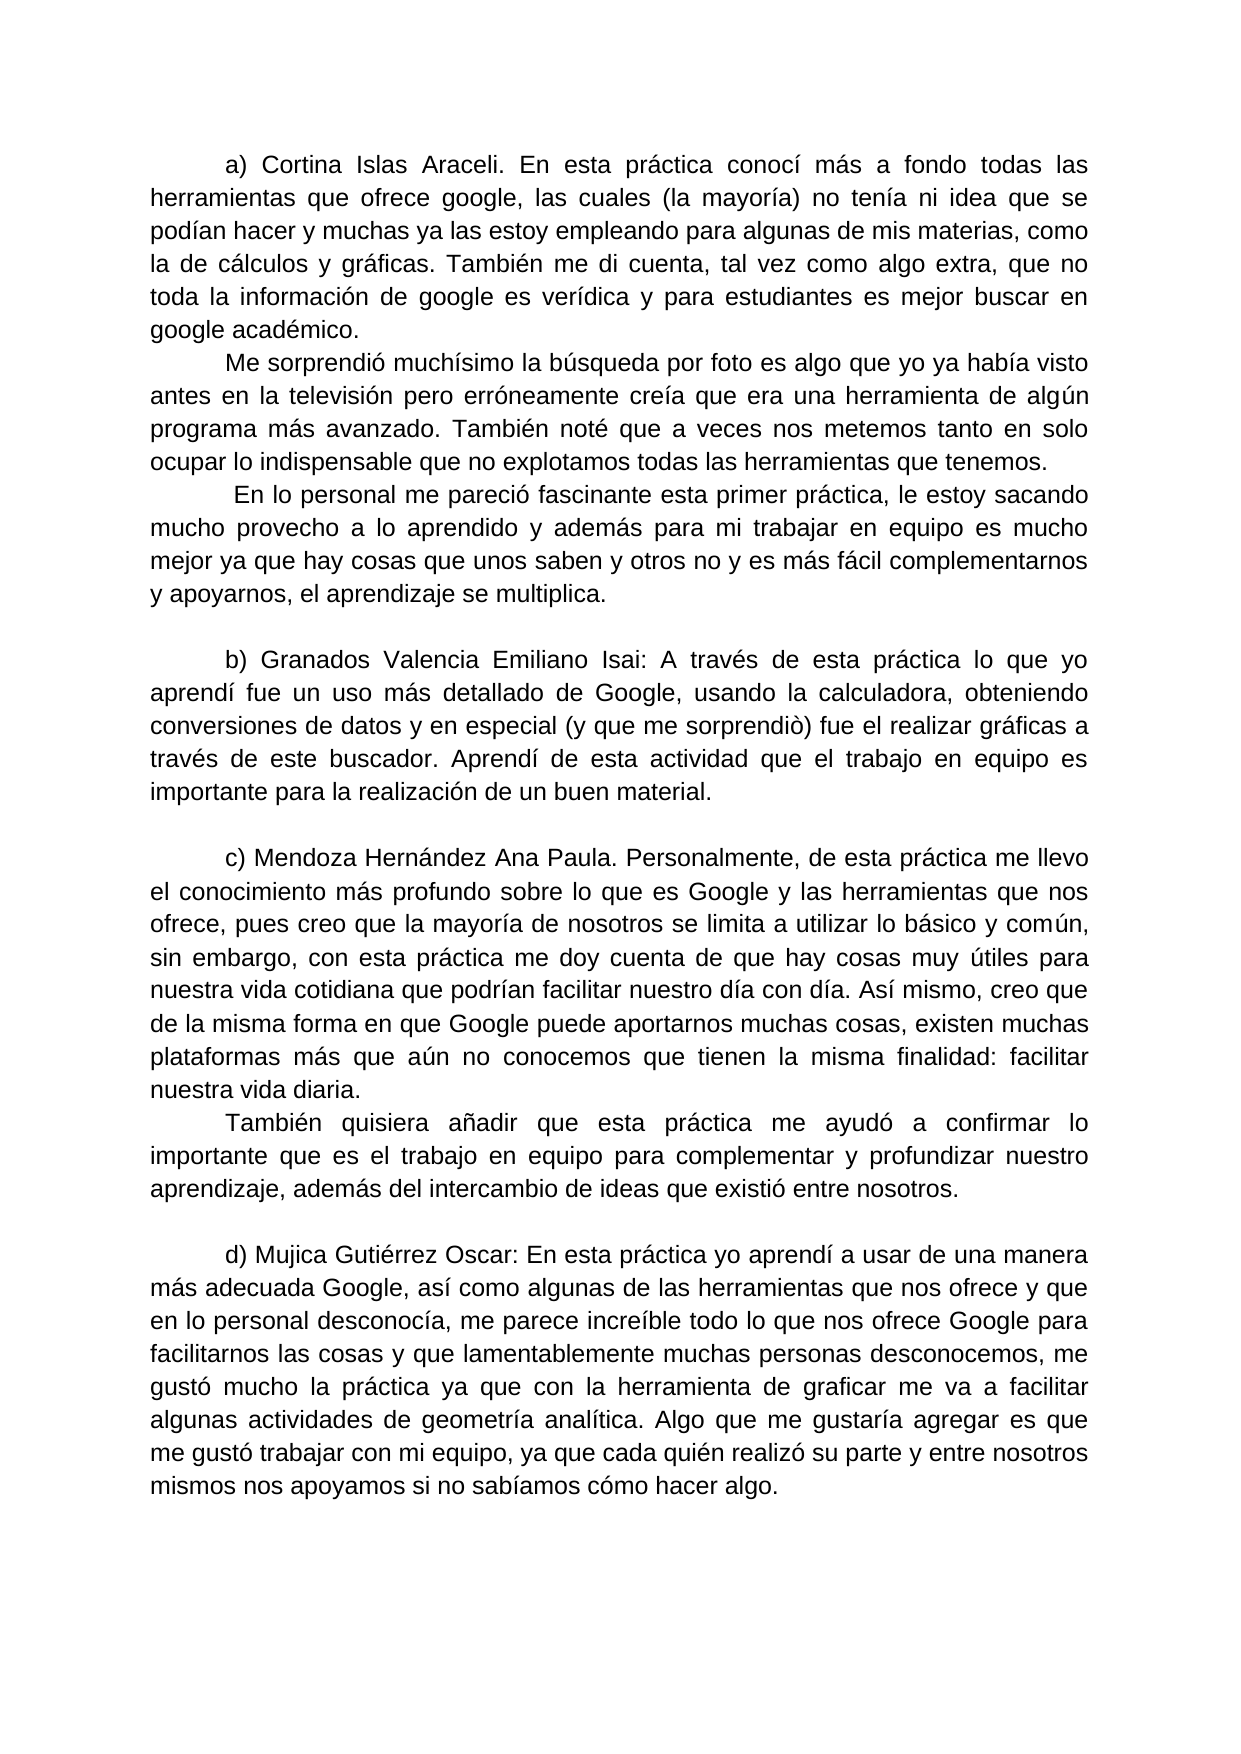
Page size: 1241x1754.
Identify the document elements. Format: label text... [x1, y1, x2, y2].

text c) Mendoza Hernández Ana Paula. Personalmente, de esta práctica me llevo el conocimiento más profundo sobre lo que es Google y las herramientas que nos ofrece, pues creo que la mayoría de nosotros se limita a utilizar lo básico y común, sin embargo, con esta práctica me doy cuenta de que hay cosas muy útiles para nuestra vida cotidiana que podrían facilitar nuestro día con día. Así mismo, creo que de la misma forma en que Google puede aportarnos muchas cosas, existen muchas plataformas más que aún no conocemos que tienen la misma finalidad: facilitar nuestra vida diaria. [150, 843, 1090, 1103]
text También quisiera añadir que esta práctica me ayudó a confirmar lo importante que es el trabajo en equipo para complementar y profundizar nuestro aprendizaje, además del intercambio de ideas que existió entre nosotros. [150, 1108, 1090, 1202]
text b) Granados Valencia Emiliano Isai: A través de esta práctica lo que yo aprendí fue un uso más detallado de Google, usando la calculadora, obteniendo conversiones de datos y en especial (y que me sorprendiò) fue el realizar gráficas a través de este buscador. Aprendí de esta actividad que el trabajo en equipo es importante para la realización de un buen material. [150, 645, 1090, 806]
text En lo personal me pareció fascinante esta primer práctica, le estoy sacando mucho provecho a lo aprendido y además para mi trabajar en equipo es mucho mejor ya que hay cosas que unos saben y otros no y es más fácil complementarnos y apoyarnos, el aprendizaje se multiplica. [150, 480, 1090, 608]
text a) Cortina Islas Araceli. En esta práctica conocí más a fondo todas las herramientas que ofrece google, las cuales (la mayoría) no tenía ni idea que se podían hacer y muchas ya las estoy empleando para algunas de mis materias, como la de cálculos y gráficas. También me di cuenta, tal vez como algo extra, que no toda la información de google es verídica y para estudiantes es mejor buscar en google académico. [150, 150, 1090, 344]
text Me sorprendió muchísimo la búsqueda por foto es algo que yo ya había visto antes en la televisión pero erróneamente creía que era una herramienta de algún programa más avanzado. También noté que a veces nos metemos tanto en solo ocupar lo indispensable que no explotamos todas las herramientas que tenemos. [150, 348, 1090, 476]
text d) Mujica Gutiérrez Oscar: En esta práctica yo aprendí a usar de una manera más adecuada Google, así como algunas de las herramientas que nos ofrece y que en lo personal desconocía, me parece increíble todo lo que nos ofrece Google para facilitarnos las cosas y que lamentablemente muchas personas desconocemos, me gustó mucho la práctica ya que con la herramienta de graficar me va a facilitar algunas actividades de geometría analítica. Algo que me gustaría agregar es que me gustó trabajar con mi equipo, ya que cada quién realizó su parte y entre nosotros mismos nos apoyamos si no sabíamos cómo hacer algo. [150, 1240, 1090, 1499]
